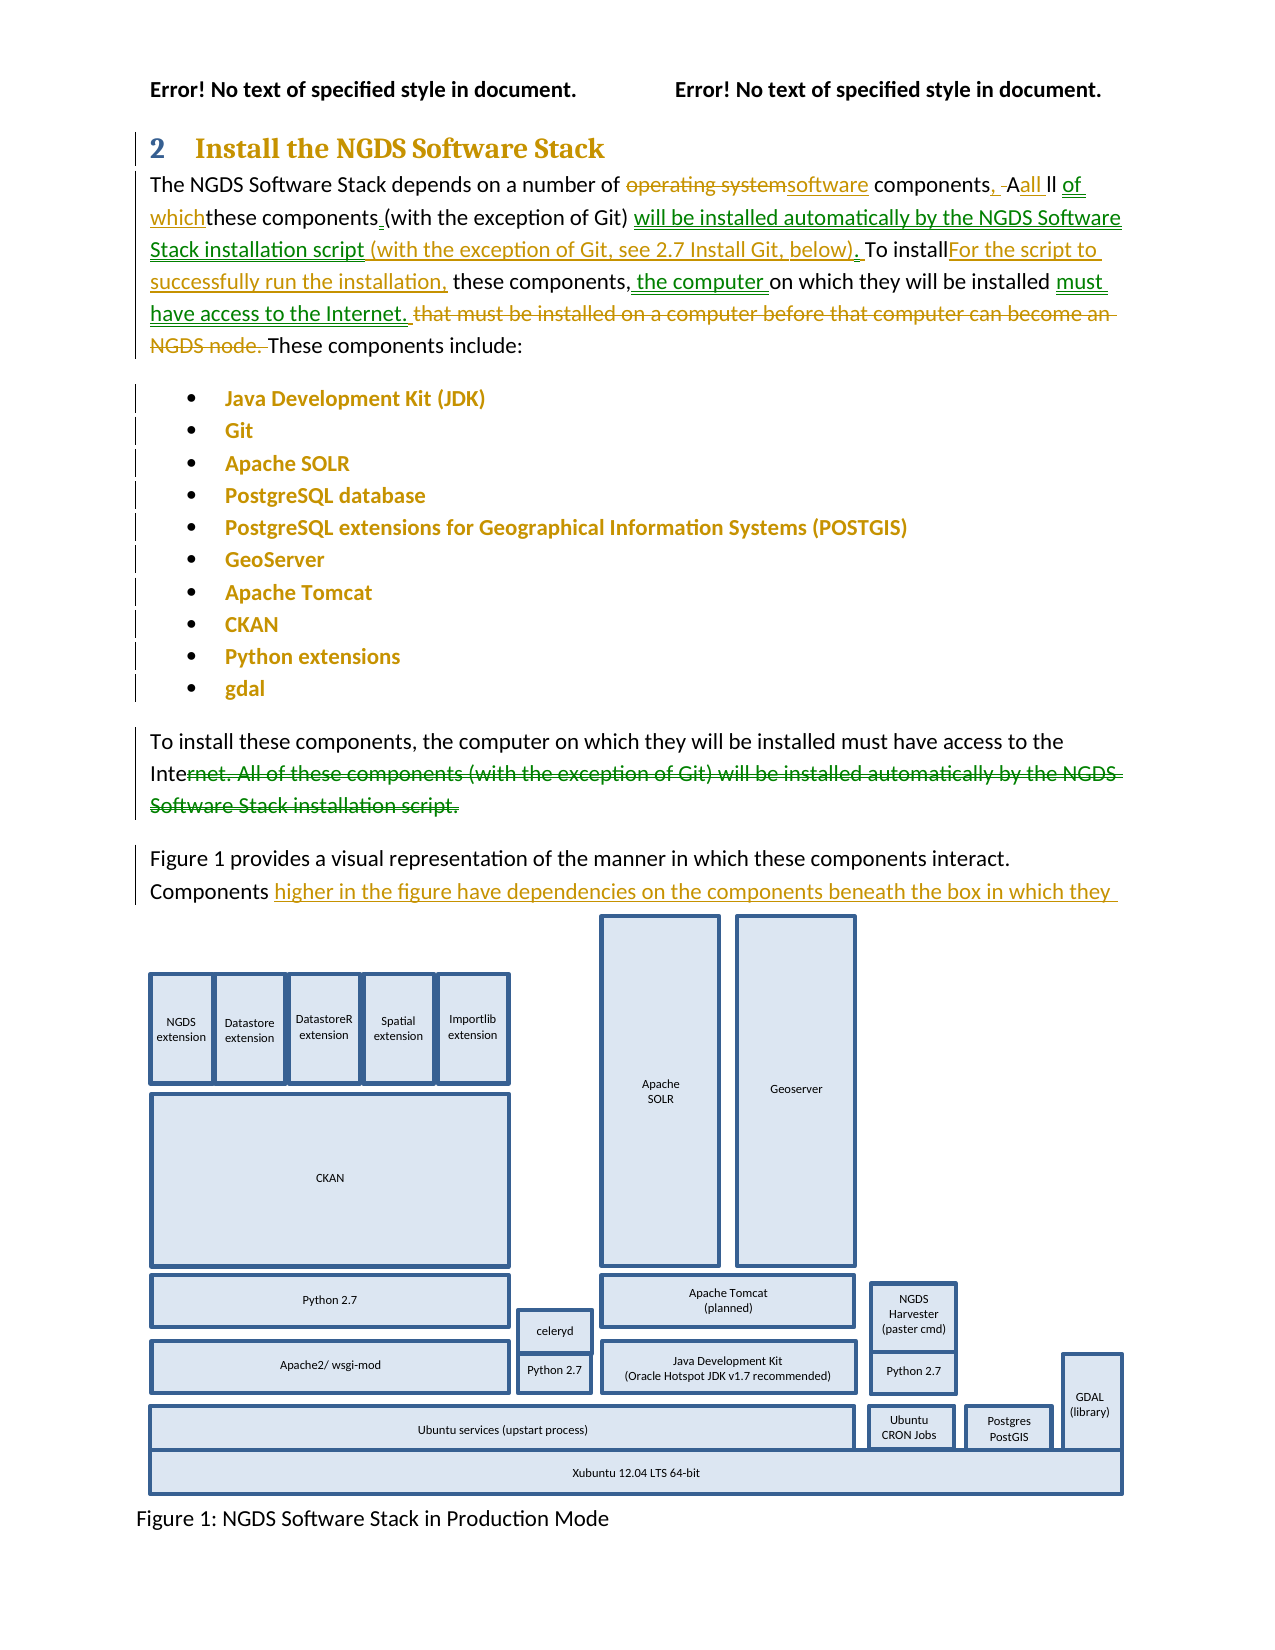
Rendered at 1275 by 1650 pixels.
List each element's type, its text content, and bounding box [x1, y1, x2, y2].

text The NGDS Software Stack depends on a number of componentsThese components include: [150, 171, 1125, 359]
list GeoServer [187, 545, 1125, 573]
list Apache Tomcat [187, 578, 1125, 606]
list gdal [187, 674, 1125, 702]
list Git [187, 417, 1125, 445]
list Java Development Kit (JDK) [187, 384, 1125, 412]
list PostgreSQL extensions for Geographical Information Systems (POSTGIS) [187, 513, 1125, 541]
text Figure 1 provides a visual representation of the manner in which these components interact. Components [150, 844, 1125, 905]
list Python extensions [187, 642, 1125, 670]
subtitle Install the NGDS Software Stack [150, 132, 1125, 166]
list PostgreSQL database [187, 481, 1125, 509]
list CKAN [187, 610, 1125, 638]
list Apache SOLR [187, 449, 1125, 477]
